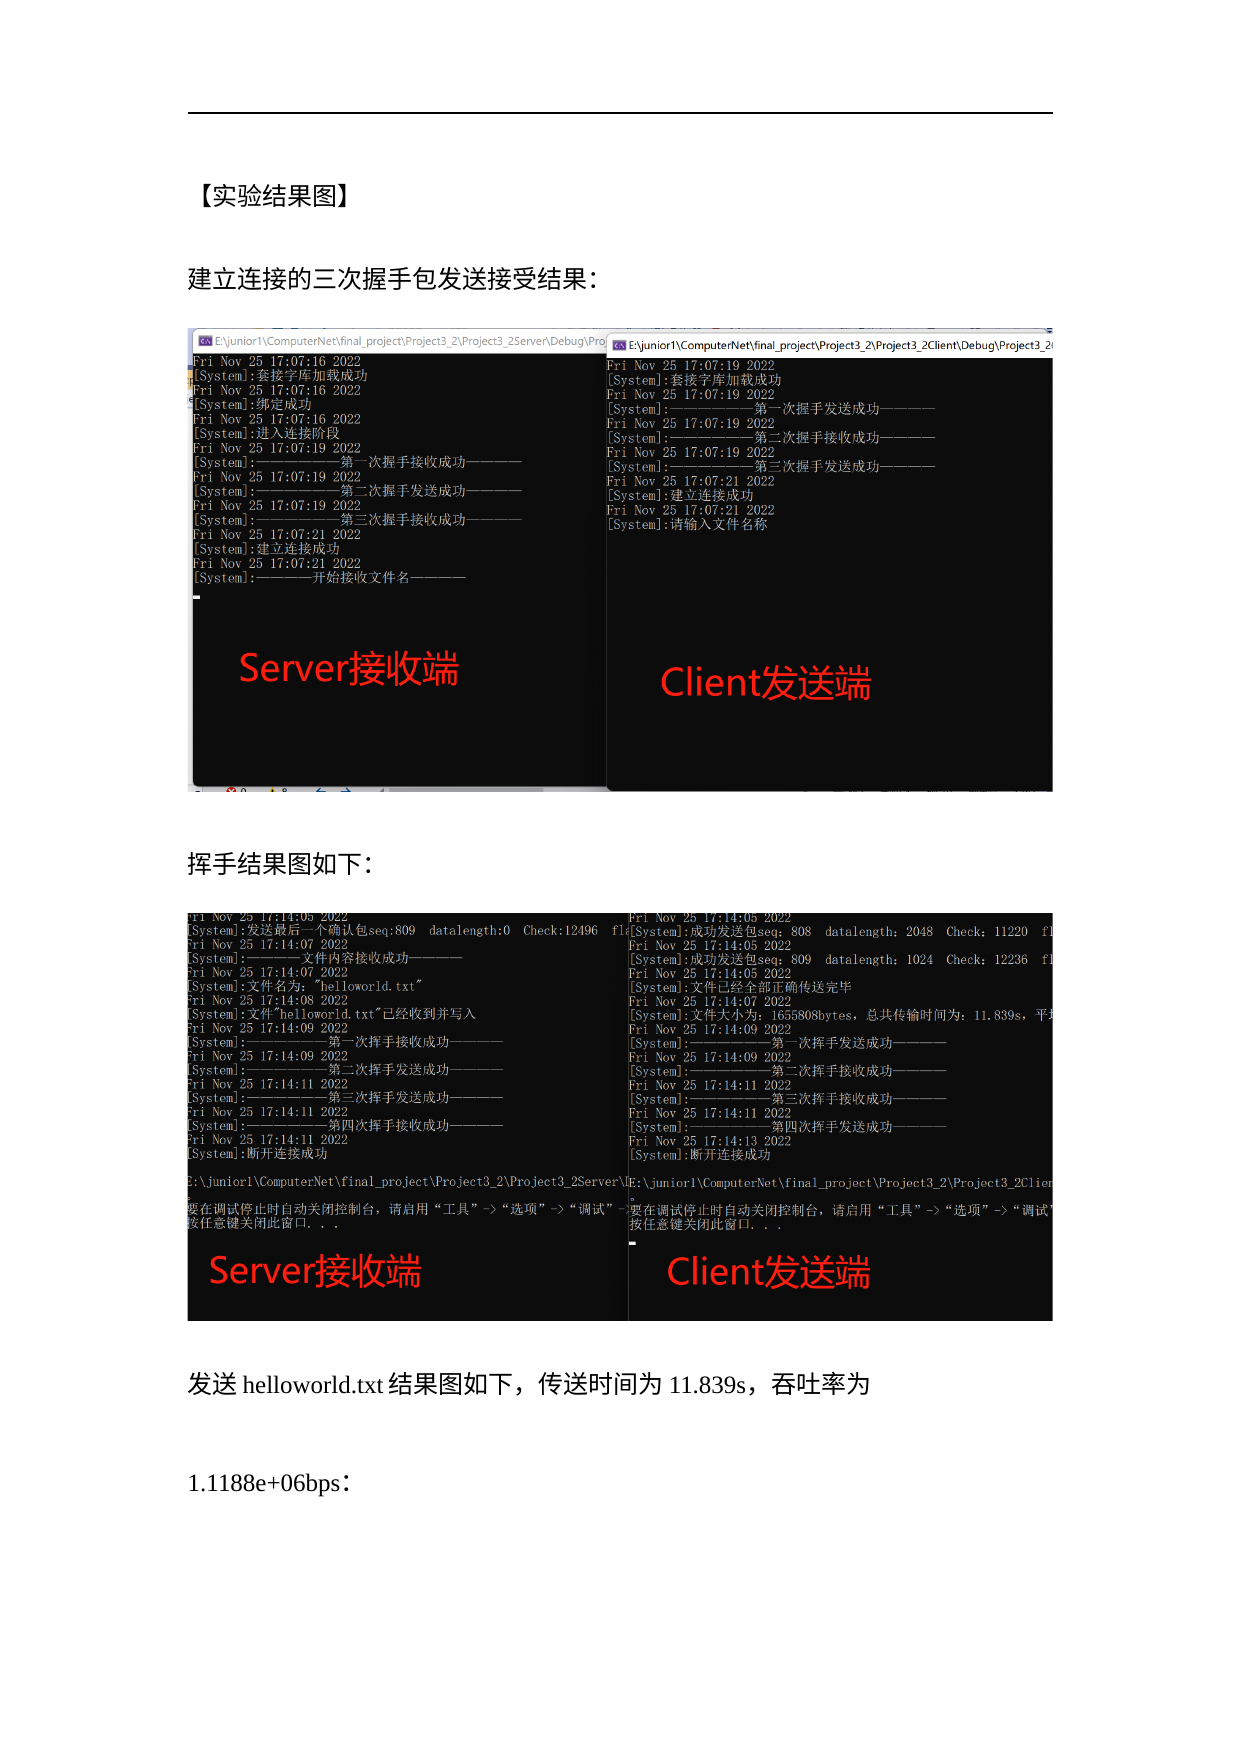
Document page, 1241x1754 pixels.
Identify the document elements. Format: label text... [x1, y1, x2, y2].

text 挥手结果图如下： [187, 830, 1053, 895]
text 【实验结果图】 [187, 162, 1053, 227]
text 发送helloworld.txt结果图如下，传送时间为11.839s，吞吐率为1.1188e+06bps： [187, 1350, 1053, 1513]
text 建立连接的三次握手包发送接受结果： [187, 245, 1053, 310]
picture [187, 913, 1053, 1321]
picture [187, 328, 1053, 792]
